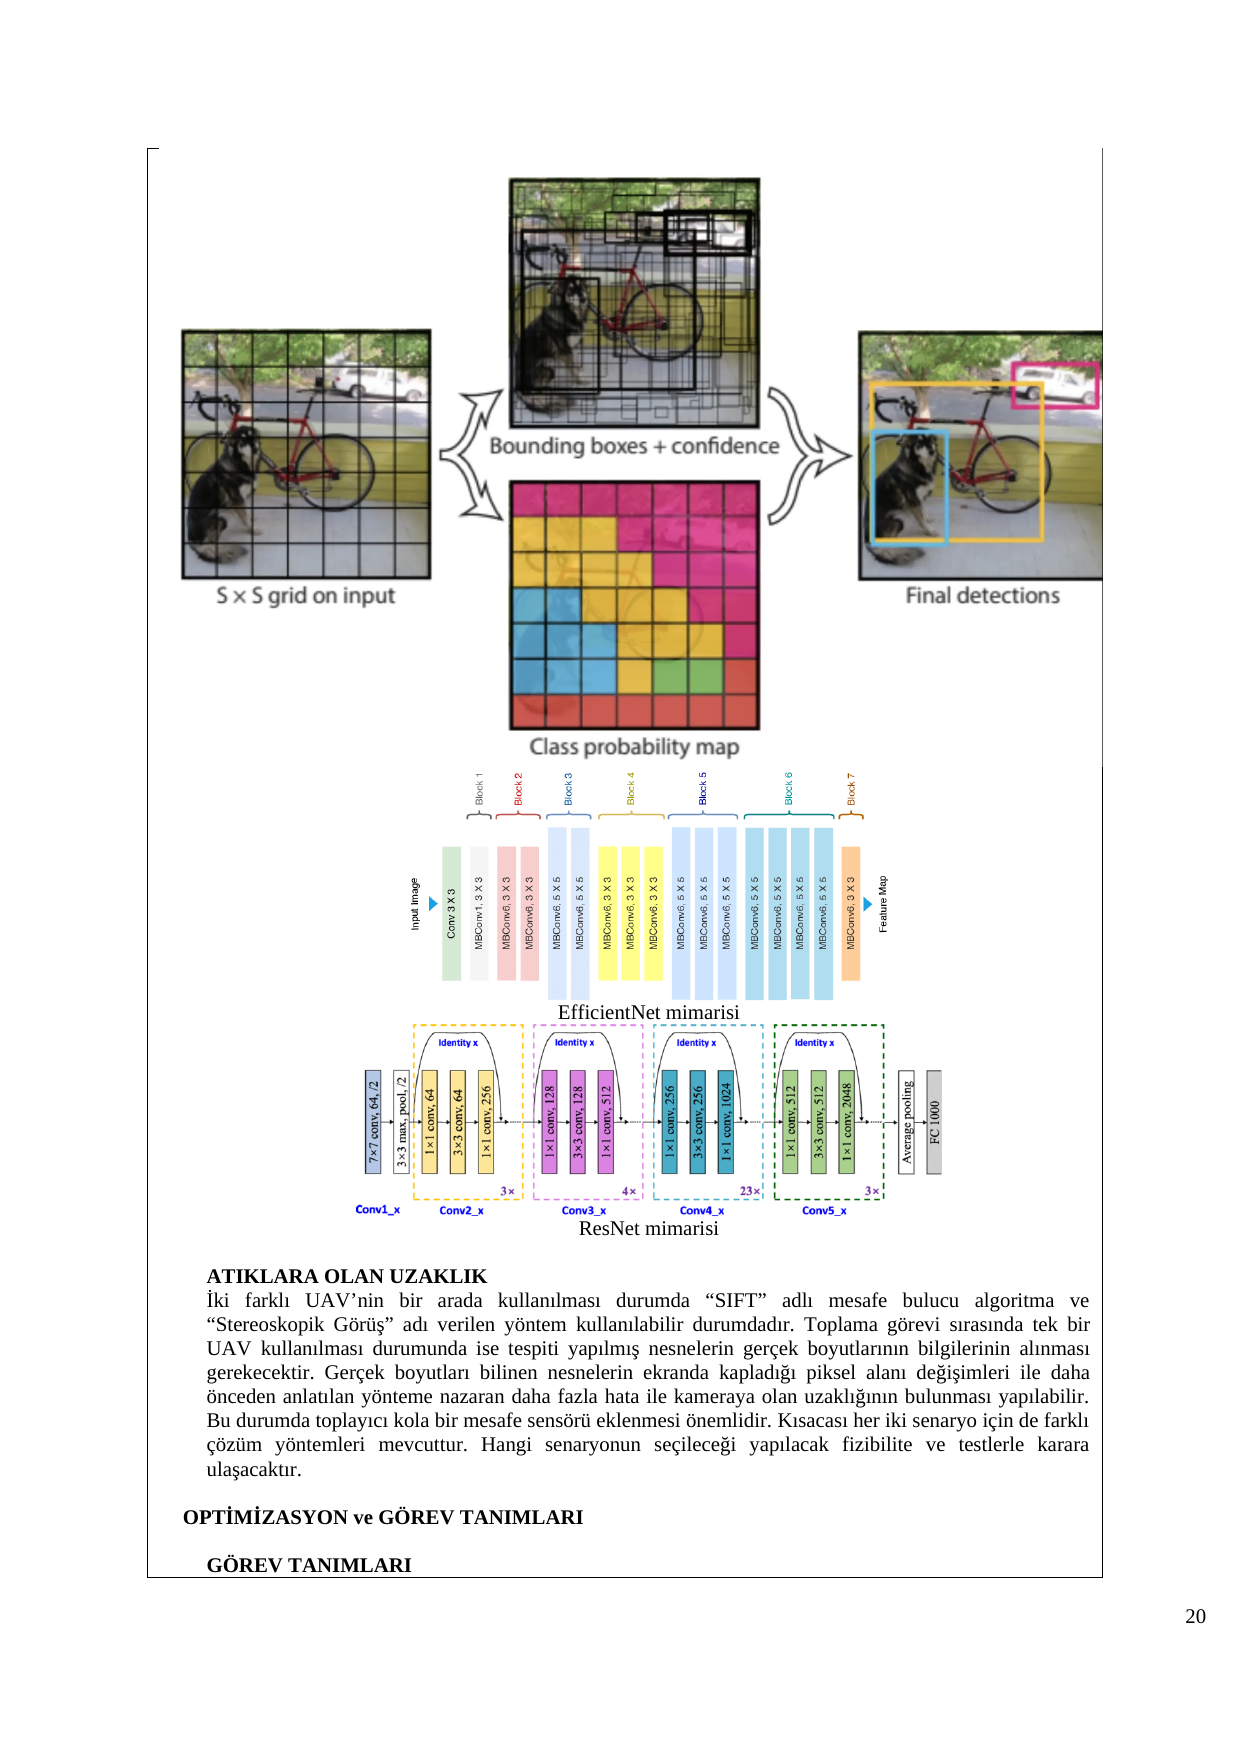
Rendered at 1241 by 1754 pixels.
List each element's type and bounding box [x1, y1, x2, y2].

picture [159, 148, 1103, 1001]
table_header [148, 149, 1102, 1577]
picture [356, 1024, 942, 1216]
